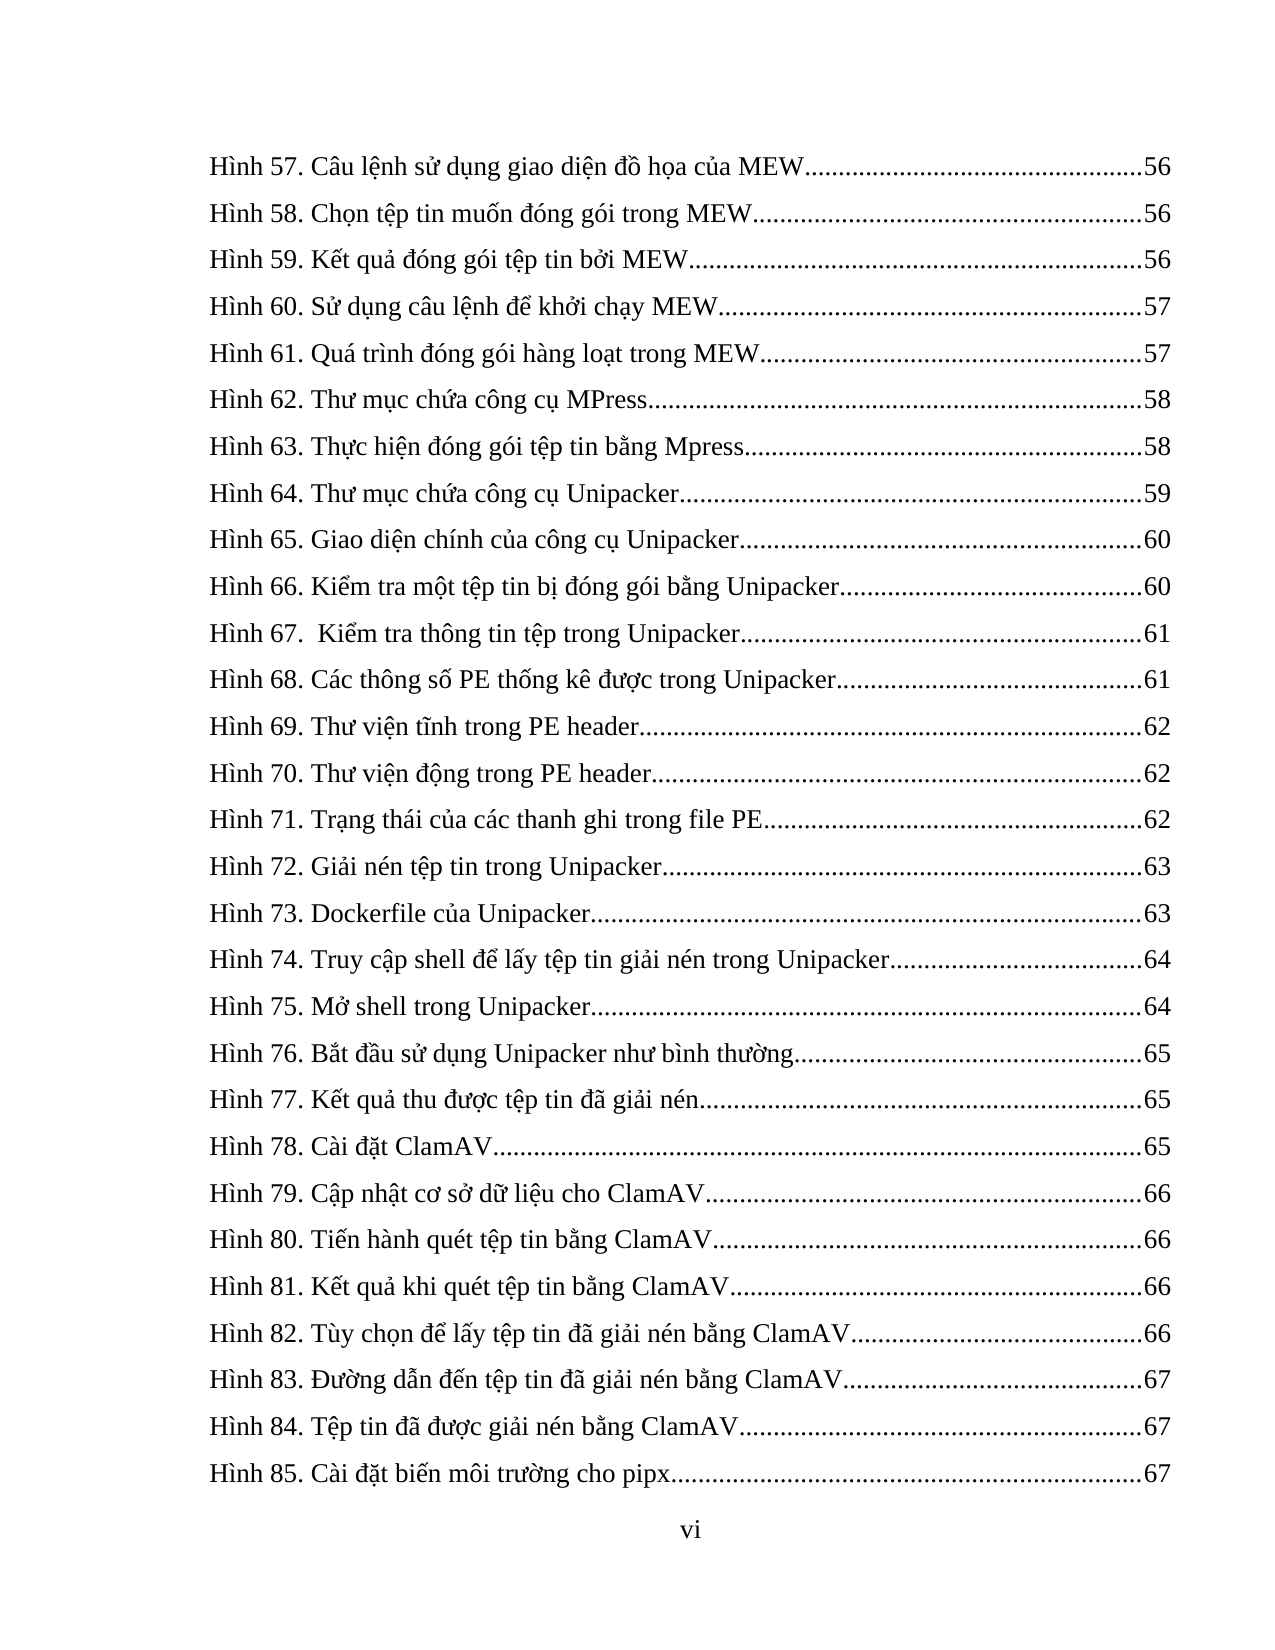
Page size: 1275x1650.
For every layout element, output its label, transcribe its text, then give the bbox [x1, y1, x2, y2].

text Hình 67. Kiểm tra thông tin tệp trong Unipacker 61 [150, 617, 1172, 648]
text Hình 66. Kiểm tra một tệp tin bị đóng gói bằng Unipacker 60 [150, 570, 1172, 601]
text Hình 80. Tiến hành quét tệp tin bằng ClamAV 66 [150, 1223, 1172, 1254]
text Hình 81. Kết quả khi quét tệp tin bằng ClamAV 66 [150, 1270, 1172, 1301]
text Hình 82. Tùy chọn để lấy tệp tin đã giải nén bằng ClamAV 66 [150, 1317, 1172, 1348]
text Hình 69. Thư viện tĩnh trong PE header 62 [150, 710, 1172, 741]
text Hình 79. Cập nhật cơ sở dữ liệu cho ClamAV 66 [150, 1177, 1172, 1208]
text Hình 77. Kết quả thu được tệp tin đã giải nén 65 [150, 1083, 1172, 1114]
text Hình 59. Kết quả đóng gói tệp tin bởi MEW 56 [150, 243, 1172, 274]
text Hình 57. Câu lệnh sử dụng giao diện đồ họa của MEW 56 [150, 150, 1172, 181]
text Hình 61. Quá trình đóng gói hàng loạt trong MEW 57 [150, 337, 1172, 368]
text Hình 76. Bắt đầu sử dụng Unipacker như bình thường 65 [150, 1037, 1172, 1068]
text Hình 71. Trạng thái của các thanh ghi trong file PE 62 [150, 803, 1172, 834]
text Hình 74. Truy cập shell để lấy tệp tin giải nén trong Unipacker 64 [150, 943, 1172, 974]
text Hình 73. Dockerfile của Unipacker 63 [150, 897, 1172, 928]
text Hình 60. Sử dụng câu lệnh để khởi chạy MEW 57 [150, 290, 1172, 321]
text Hình 72. Giải nén tệp tin trong Unipacker 63 [150, 850, 1172, 881]
text Hình 84. Tệp tin đã được giải nén bằng ClamAV 67 [150, 1410, 1172, 1441]
text Hình 78. Cài đặt ClamAV 65 [150, 1130, 1172, 1161]
text Hình 63. Thực hiện đóng gói tệp tin bằng Mpress 58 [150, 430, 1172, 461]
text Hình 62. Thư mục chứa công cụ MPress 58 [150, 383, 1172, 414]
text Hình 65. Giao diện chính của công cụ Unipacker 60 [150, 523, 1172, 554]
text Hình 83. Đường dẫn đến tệp tin đã giải nén bằng ClamAV 67 [150, 1363, 1172, 1394]
text Hình 70. Thư viện động trong PE header 62 [150, 757, 1172, 788]
text Hình 68. Các thông số PE thống kê được trong Unipacker 61 [150, 663, 1172, 694]
text Hình 58. Chọn tệp tin muốn đóng gói trong MEW 56 [150, 197, 1172, 228]
text Hình 75. Mở shell trong Unipacker 64 [150, 990, 1172, 1021]
text Hình 85. Cài đặt biến môi trường cho pipx 67 [150, 1457, 1172, 1488]
text Hình 64. Thư mục chứa công cụ Unipacker 59 [150, 477, 1172, 508]
